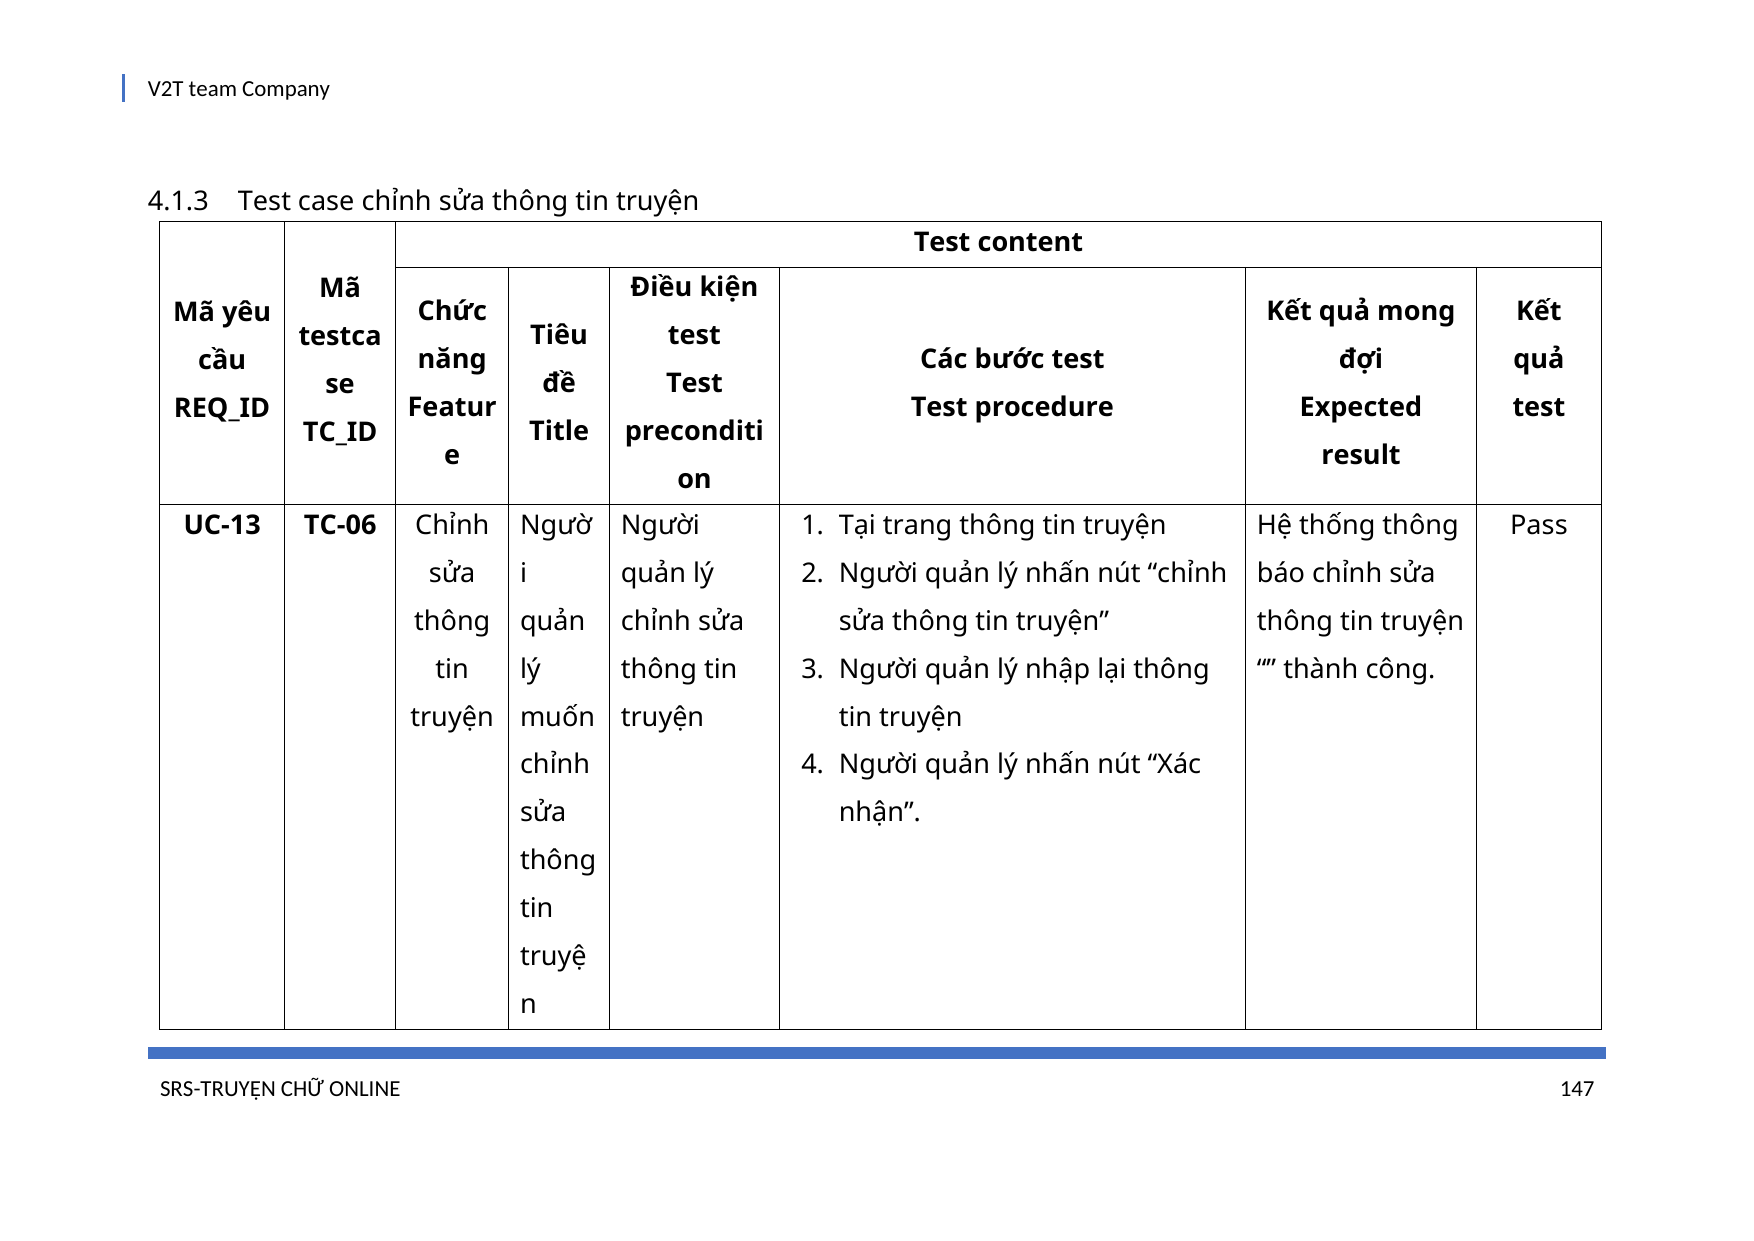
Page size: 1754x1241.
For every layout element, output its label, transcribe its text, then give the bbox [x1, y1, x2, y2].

table_cell Hệ thống thông báo chỉnh sửa thông tin truyện “” thành công. [1246, 505, 1476, 1029]
table_cell Người quản lý muốn chỉnh sửa thông tin truyện [509, 505, 609, 1029]
table_cell Người quản lý chỉnh sửa thông tin truyện [610, 505, 779, 1029]
subtitle Test case chỉnh sửa thông tin truyện [148, 181, 1606, 218]
table_cell Điều kiện test Test precondition [610, 268, 779, 504]
table_cell Kết quả test [1477, 268, 1601, 504]
table_header Test content [396, 222, 1601, 267]
table_cell Kết quả mong đợi Expected result [1246, 268, 1476, 504]
table_header Mã yêu cầu REQ_ID [160, 222, 284, 504]
table_cell Các bước test Test procedure [780, 268, 1245, 504]
table_cell Tại trang thông tin truyện Người quản lý nhấn nút “chỉnh sửa thông tin truyện” Người quản lý nhập lại thông tin truyện Người quản lý nhấn nút “Xác nhận”. [780, 505, 1245, 1029]
table_cell Chức năng Feature [396, 268, 508, 504]
table_cell TC-06 [285, 505, 395, 1029]
table_cell Pass [1477, 505, 1601, 1029]
table_cell UC-13 [160, 505, 284, 1029]
table_header Mã testcase TC_ID [285, 222, 395, 504]
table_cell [396, 505, 508, 1029]
table_cell Tiêu đề Title [509, 268, 609, 504]
